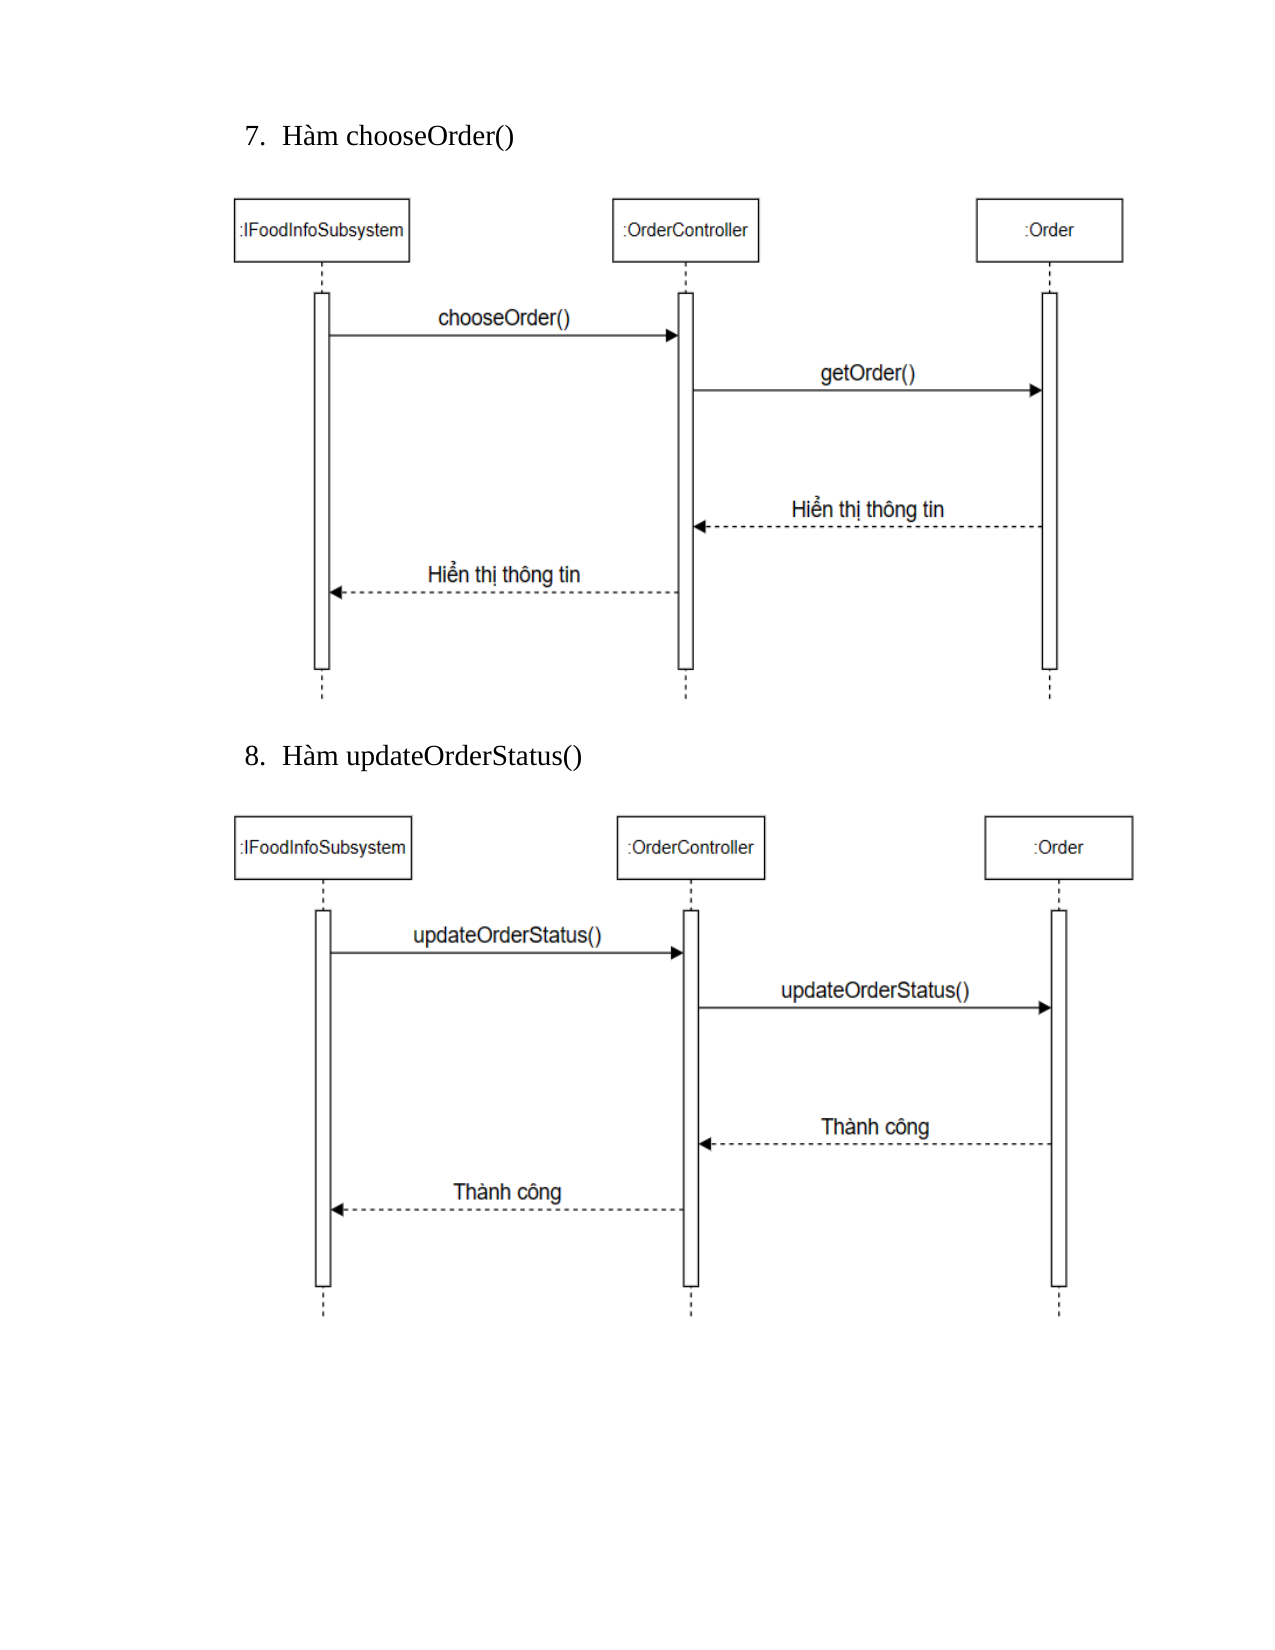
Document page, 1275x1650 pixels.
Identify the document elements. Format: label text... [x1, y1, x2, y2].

picture [206, 171, 1154, 719]
list Hàm updateOrderStatus() [244, 738, 1157, 771]
picture [206, 790, 1156, 1350]
list Hàm chooseOrder() [244, 118, 1157, 152]
